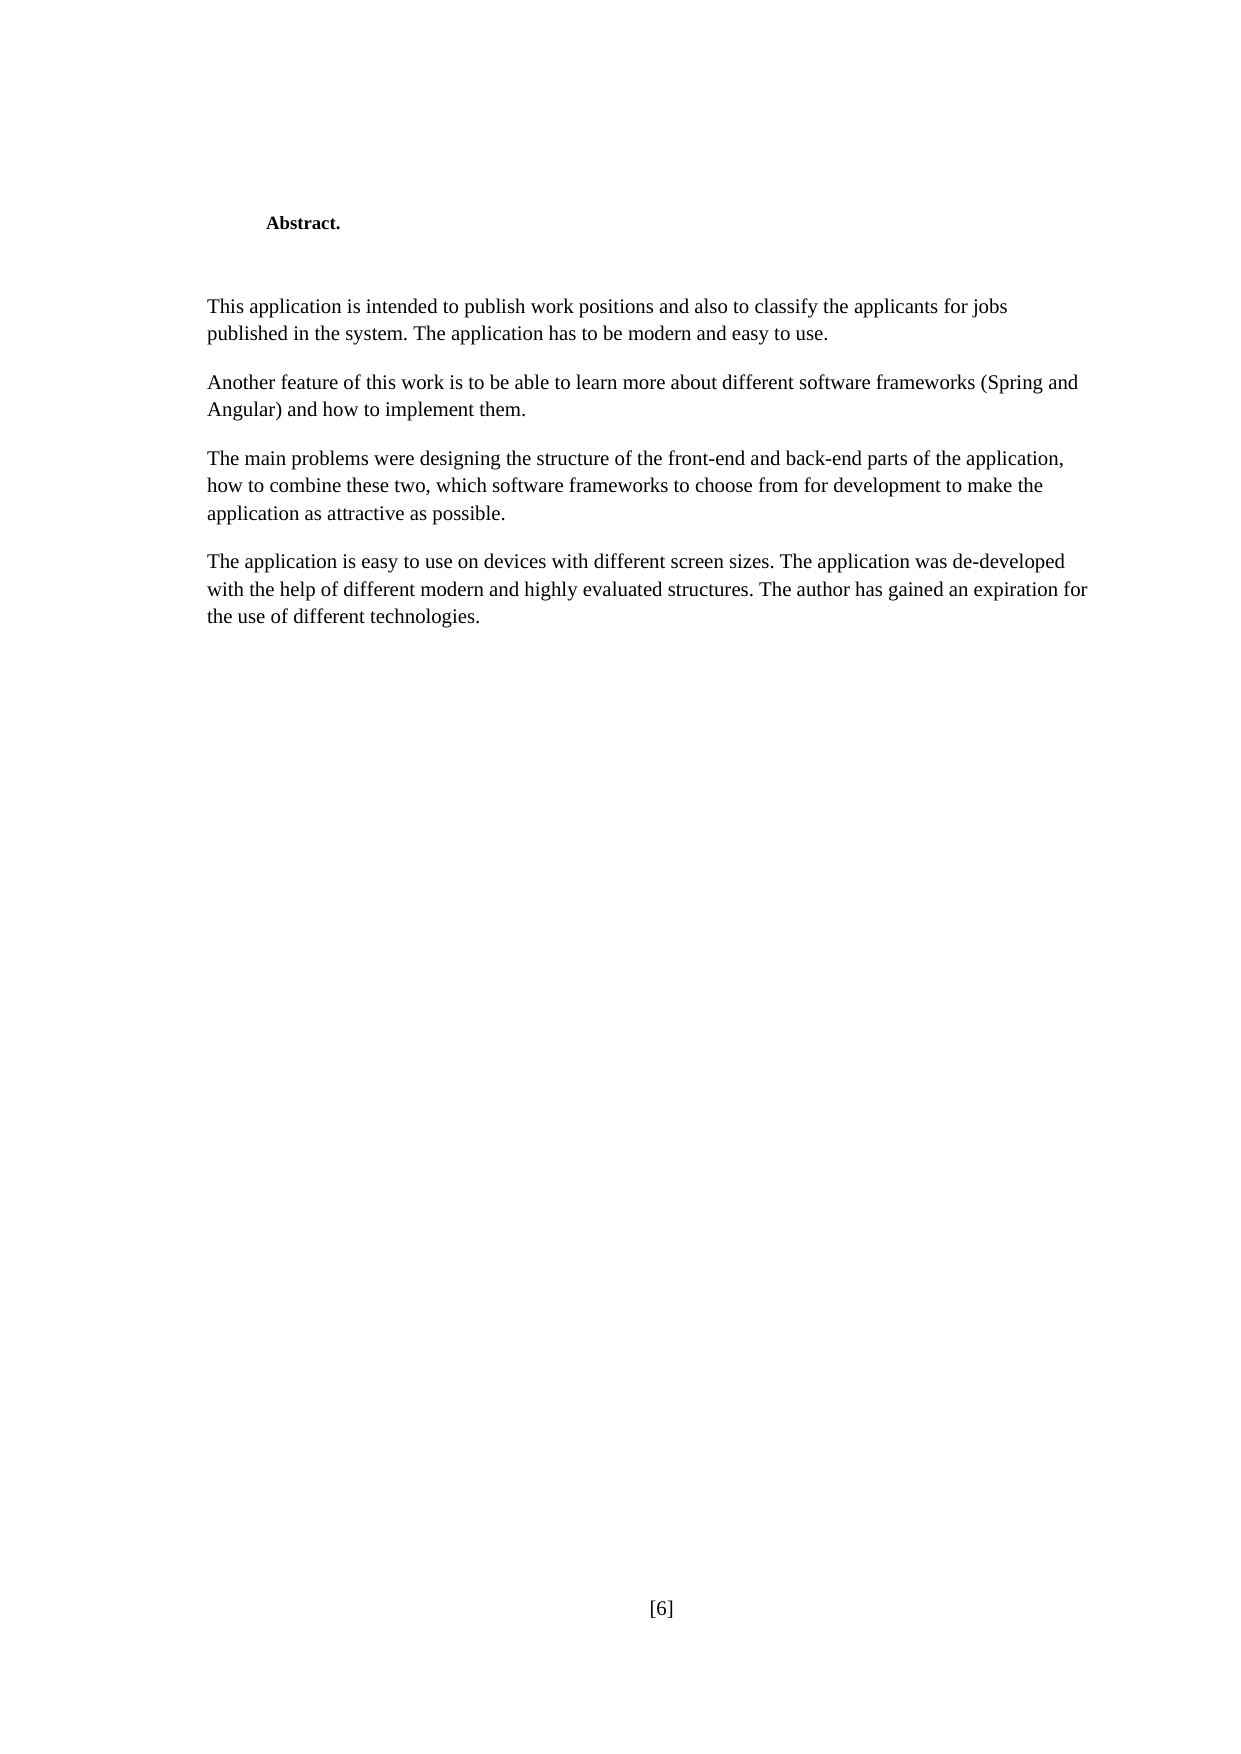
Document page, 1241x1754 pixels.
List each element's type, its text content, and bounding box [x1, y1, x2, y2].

text Another feature of this work is to be able to learn more about different software frameworks (Spring and Angular) and how to implement them. [207, 369, 1092, 421]
text The application is easy to use on devices with different screen sizes. The application was de-developed with the help of different modern and highly evaluated structures. The author has gained an expiration for the use of different technologies. [207, 549, 1092, 628]
text Abstract. [266, 210, 1033, 233]
text The main problems were designing the structure of the front-end and back-end parts of the application, how to combine these two, which software frameworks to choose from for development to make the application as attractive as possible. [207, 446, 1092, 525]
text This application is intended to publish work positions and also to classify the applicants for jobs published in the system. The application has to be modern and easy to use. [207, 293, 1092, 345]
